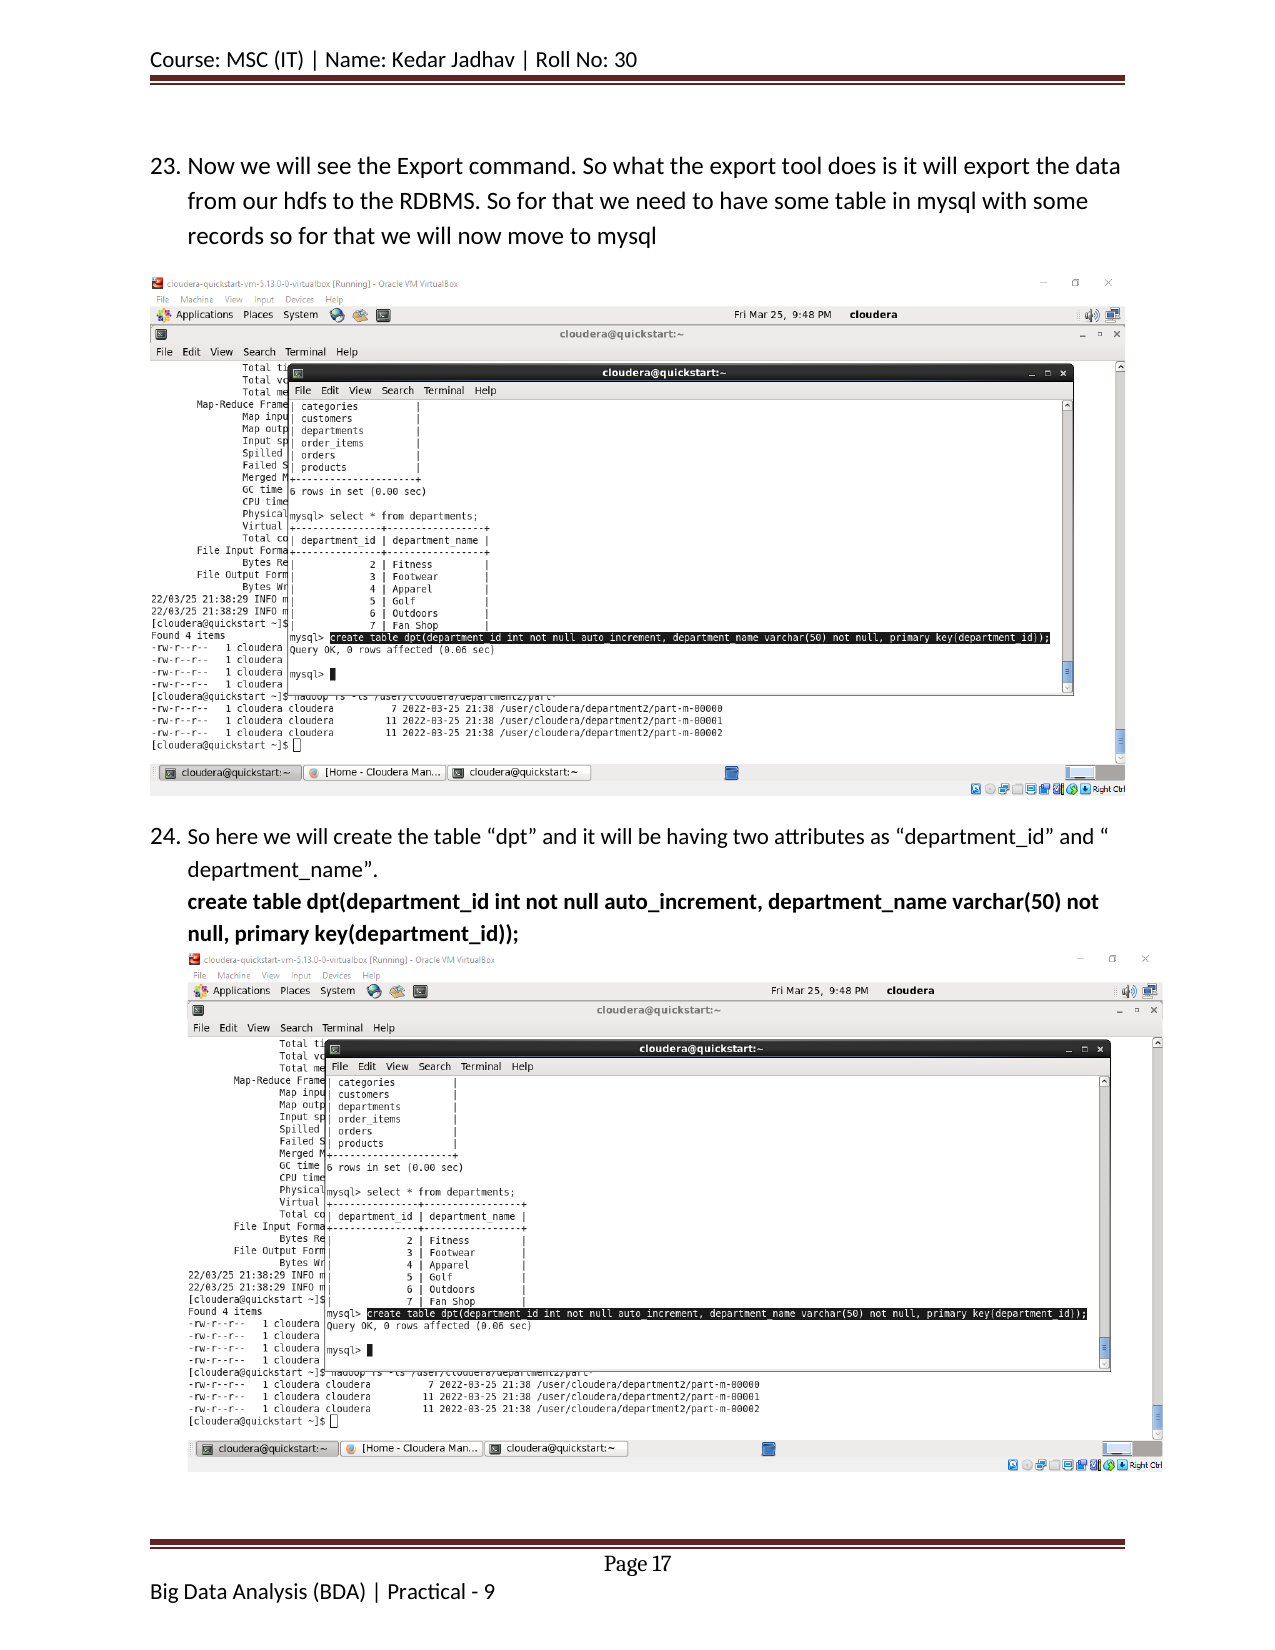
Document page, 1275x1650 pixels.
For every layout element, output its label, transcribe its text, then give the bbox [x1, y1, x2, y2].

picture [187, 951, 1163, 1472]
list So here we will create the table “dpt” and it will be having two attributes as “department_id” and “ department_name”. [150, 820, 1125, 883]
list Now we will see the Export command. So what the export tool does is it will export the data from our hdfs to the RDBMS. So for that we need to have some table in mysql with some records so for that we will now move to mysql [150, 150, 1125, 251]
picture [150, 275, 1125, 796]
list create table dpt(department_id int not null auto_increment, department_name varchar(50) not null, primary key(department_id)); [187, 887, 1125, 947]
